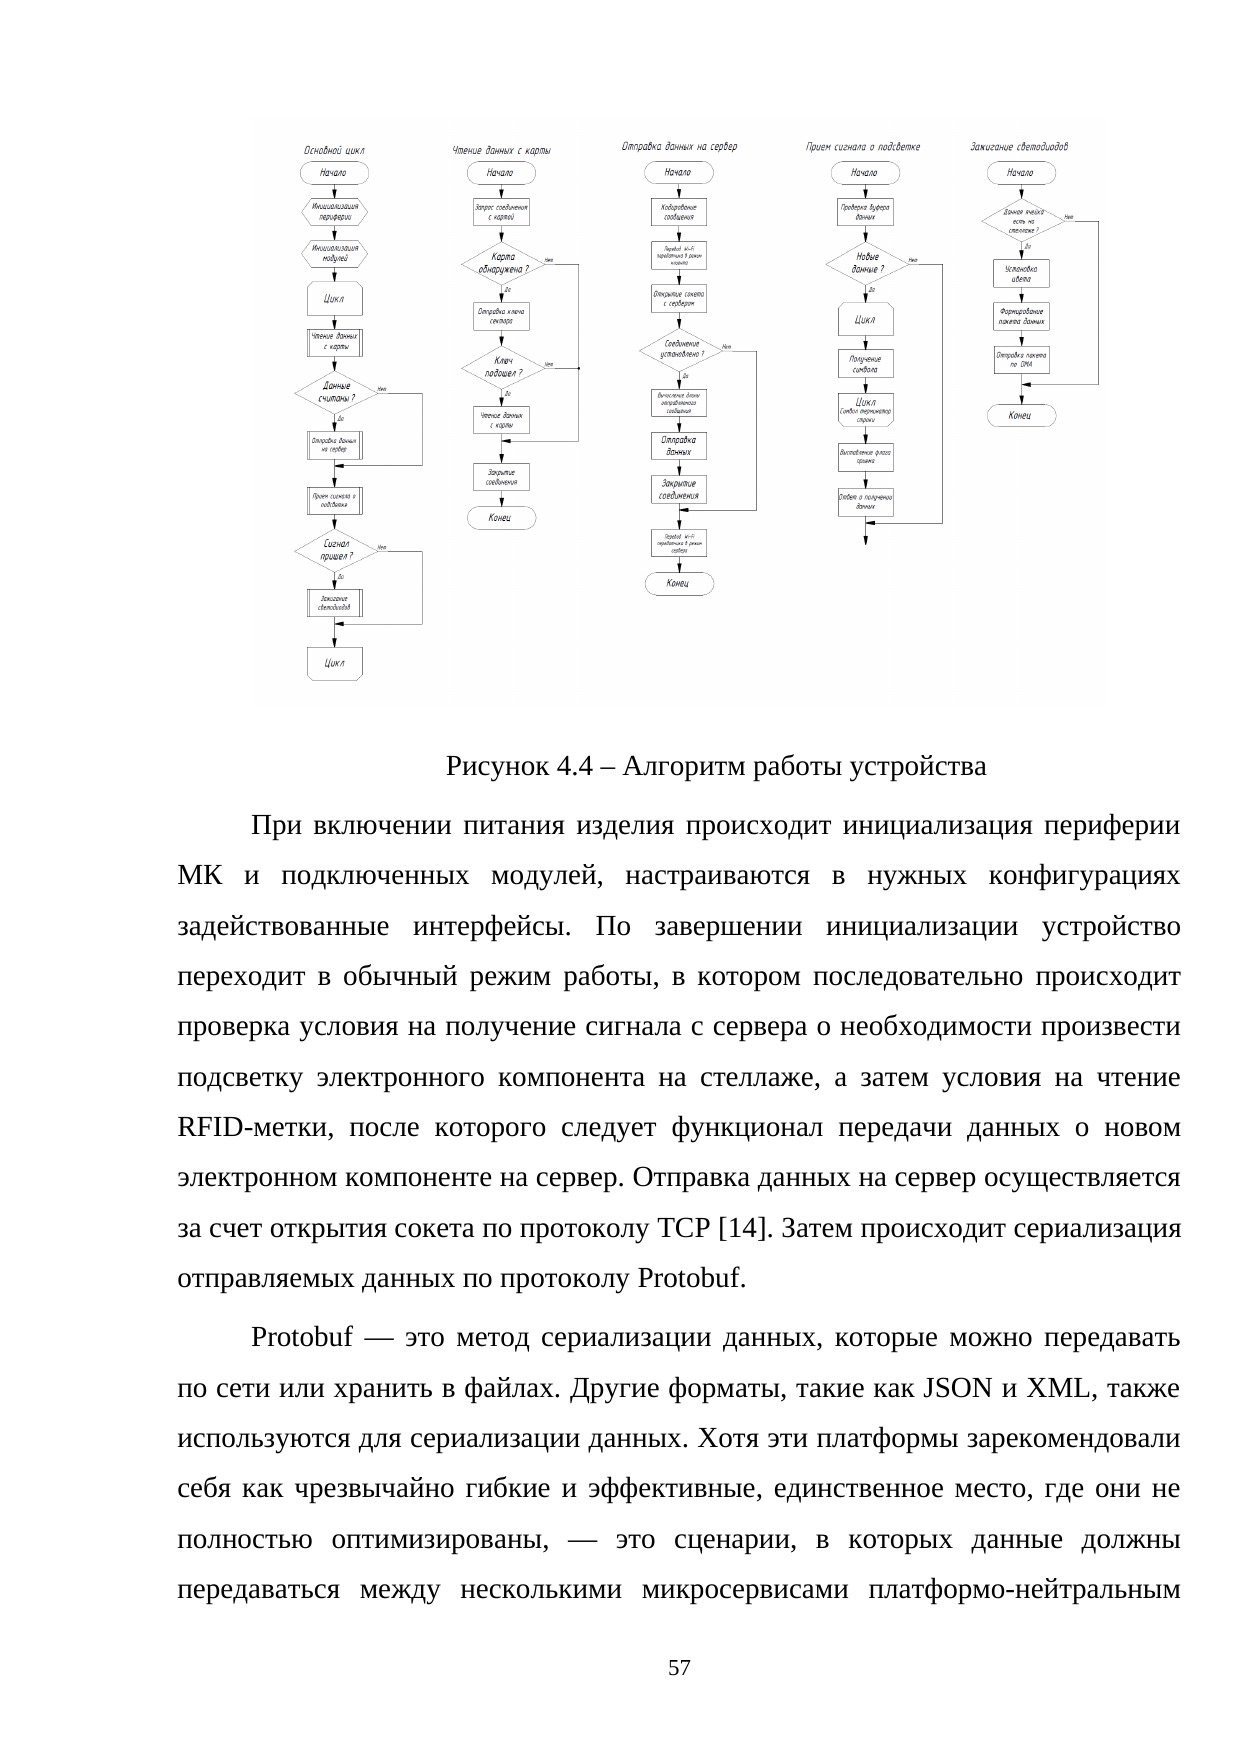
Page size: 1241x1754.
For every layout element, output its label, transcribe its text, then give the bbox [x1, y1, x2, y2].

text При включении питания изделия происходит инициализация периферии МК и подключенных модулей, настраиваются в нужных конфигурациях задействованные интерфейсы. По завершении инициализации устройство переходит в обычный режим работы, в котором последовательно происходит проверка условия на получение сигнала с сервера о необходимости произвести подсветку электронного компонента на стеллаже, а затем условия на чтение RFID-метки, после которого следует функционал передачи данных о новом электронном компоненте на сервер. Отправка данных на сервер осуществляется за счет открытия сокета по протоколу TCP [14]. Затем происходит сериализация отправляемых данных по протоколу Protobuf. [177, 807, 1182, 1293]
picture [251, 118, 1108, 707]
text Рисунок 4.4 – Алгоритм работы устройства [177, 748, 1182, 781]
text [177, 1319, 1182, 1605]
